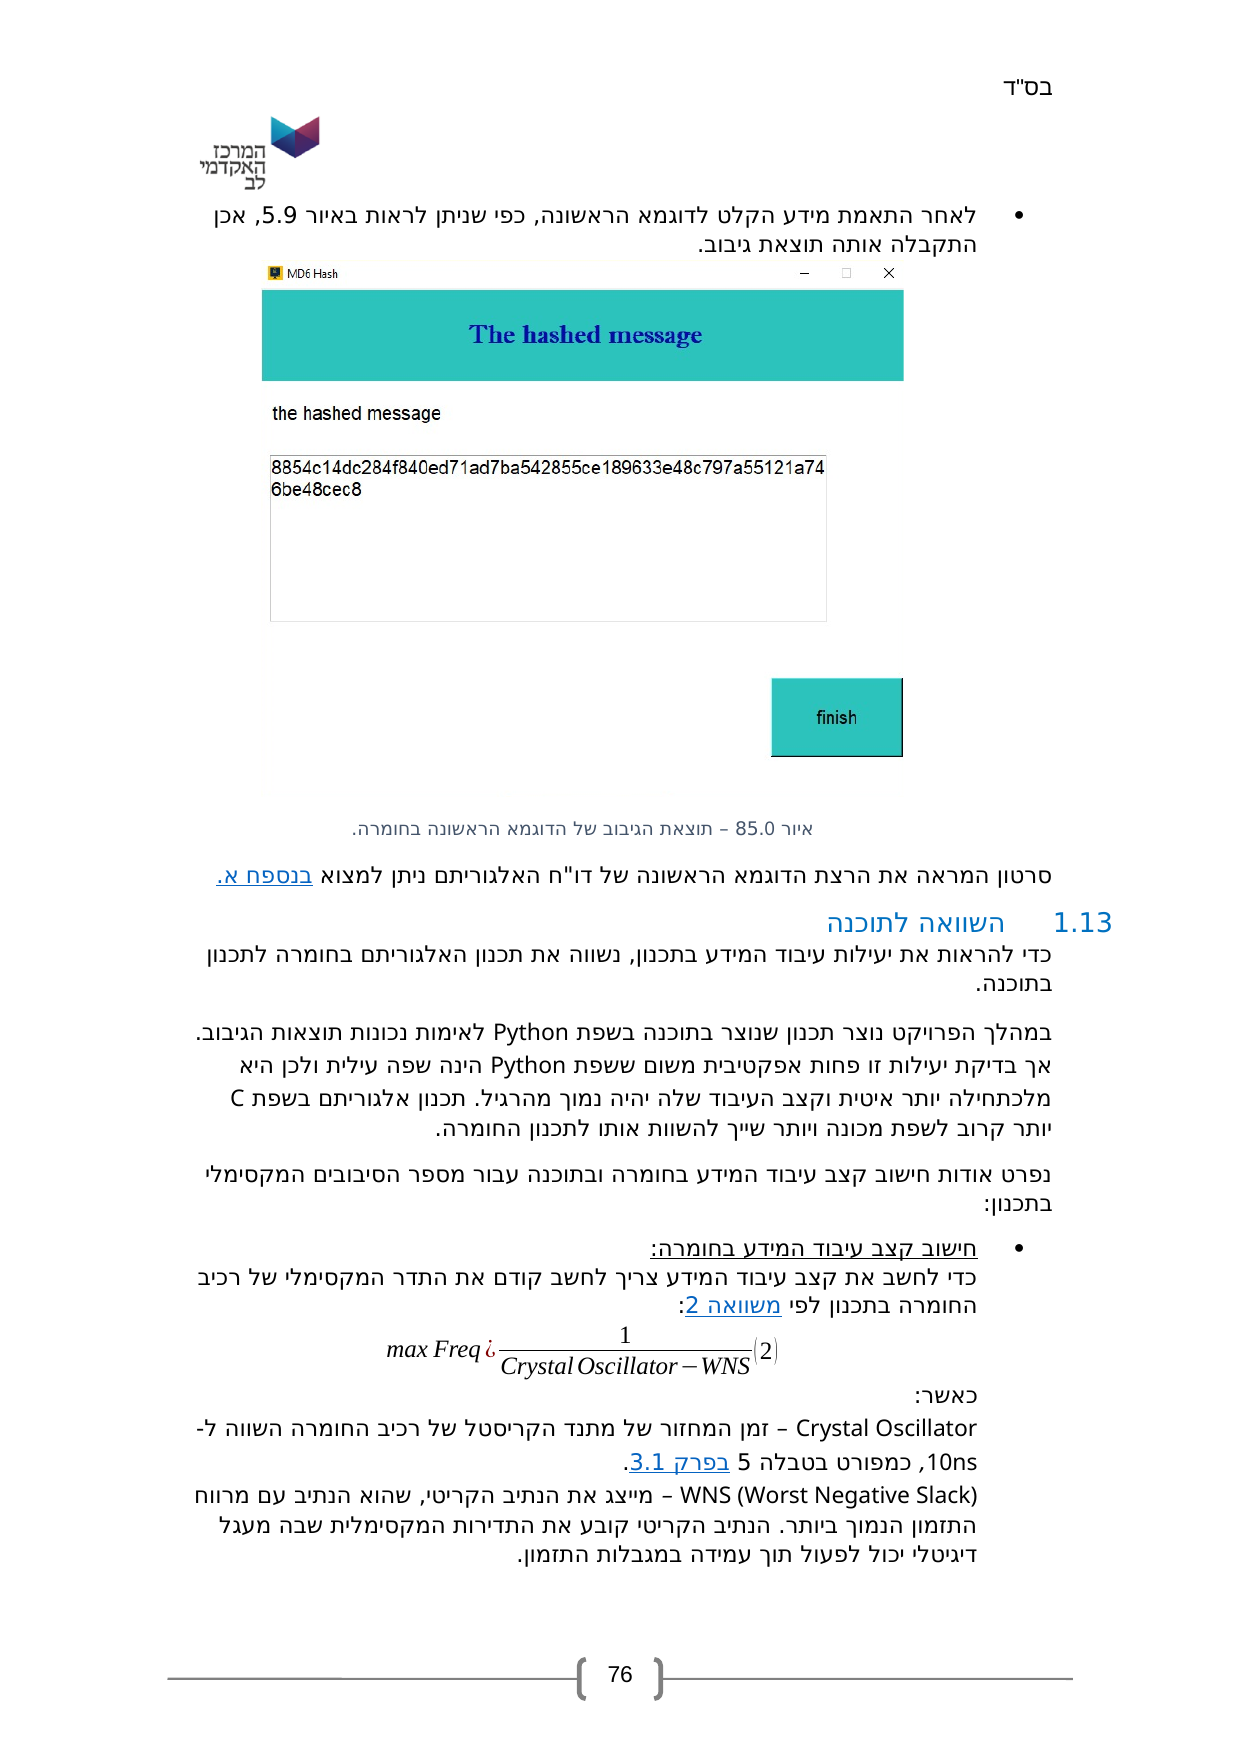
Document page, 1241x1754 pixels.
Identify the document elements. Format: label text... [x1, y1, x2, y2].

list לאחר התאמת מידע הקלט לדוגמא הראשונה, כפי שניתן לראות באיור 5.9, אכן התקבלה אותה תוצאת גיבוב. [187, 203, 1015, 258]
text במהלך הפרויקט נוצר תכנון שנוצר בתוכנה בשפת Python לאימות נכונות תוצאות הגיבוב. אך בדיקת יעילות זו פחות אפקטיבית משום ששפת Python הינה שפה עילית ולכן היא מלכתחילה יותר איטית וקצב העיבוד שלה יהיה נמוך מהרגיל. תכנון אלגוריתם בשפת C יותר קרוב לשפת מכונה ויותר שייך להשוות אותו לתכנון החומרה. [187, 1016, 1053, 1142]
list כדי לחשב את קצב עיבוד המידע צריך לחשב קודם את התדר המקסימלי של רכיב החומרה בתכנון לפי משוואה 2: [187, 1264, 978, 1319]
text כדי להראות את יעילות עיבוד המידע בתכנון, נשווה את תכנון האלגוריתם בחומרה לתכנון בתוכנה. [187, 941, 1053, 997]
subtitle השוואה לתוכנה [187, 907, 1053, 939]
picture [261, 260, 904, 797]
list WNS (Worst Negative Slack) – מייצג את הנתיב הקריטי, שהוא הנתיב עם מרווח התזמון הנמוך ביותר. הנתיב הקריטי קובע את התדירות המקסימלית שבה מעגל דיגיטלי יכול לפעול תוך עמידה במגבלות התזמון. [187, 1479, 978, 1568]
text סרטון המראה את הרצת הדוגמא הראשונה של דו"ח האלגוריתם ניתן למצוא בנספח א. [187, 862, 1053, 889]
list חישוב קצב עיבוד המידע בחומרה: [187, 1235, 1015, 1262]
list כאשר: Crystal Oscillator – זמן המחזור של מתנד הקריסטל של רכיב החומרה השווה ל-10ns, כמפורט בטבלה 5 בפרק 3.1. [187, 1383, 978, 1477]
text נפרט אודות חישוב קצב עיבוד המידע בחומרה ובתוכנה עבור מספר הסיבובים המקסימלי בתכנון: [187, 1161, 1053, 1216]
